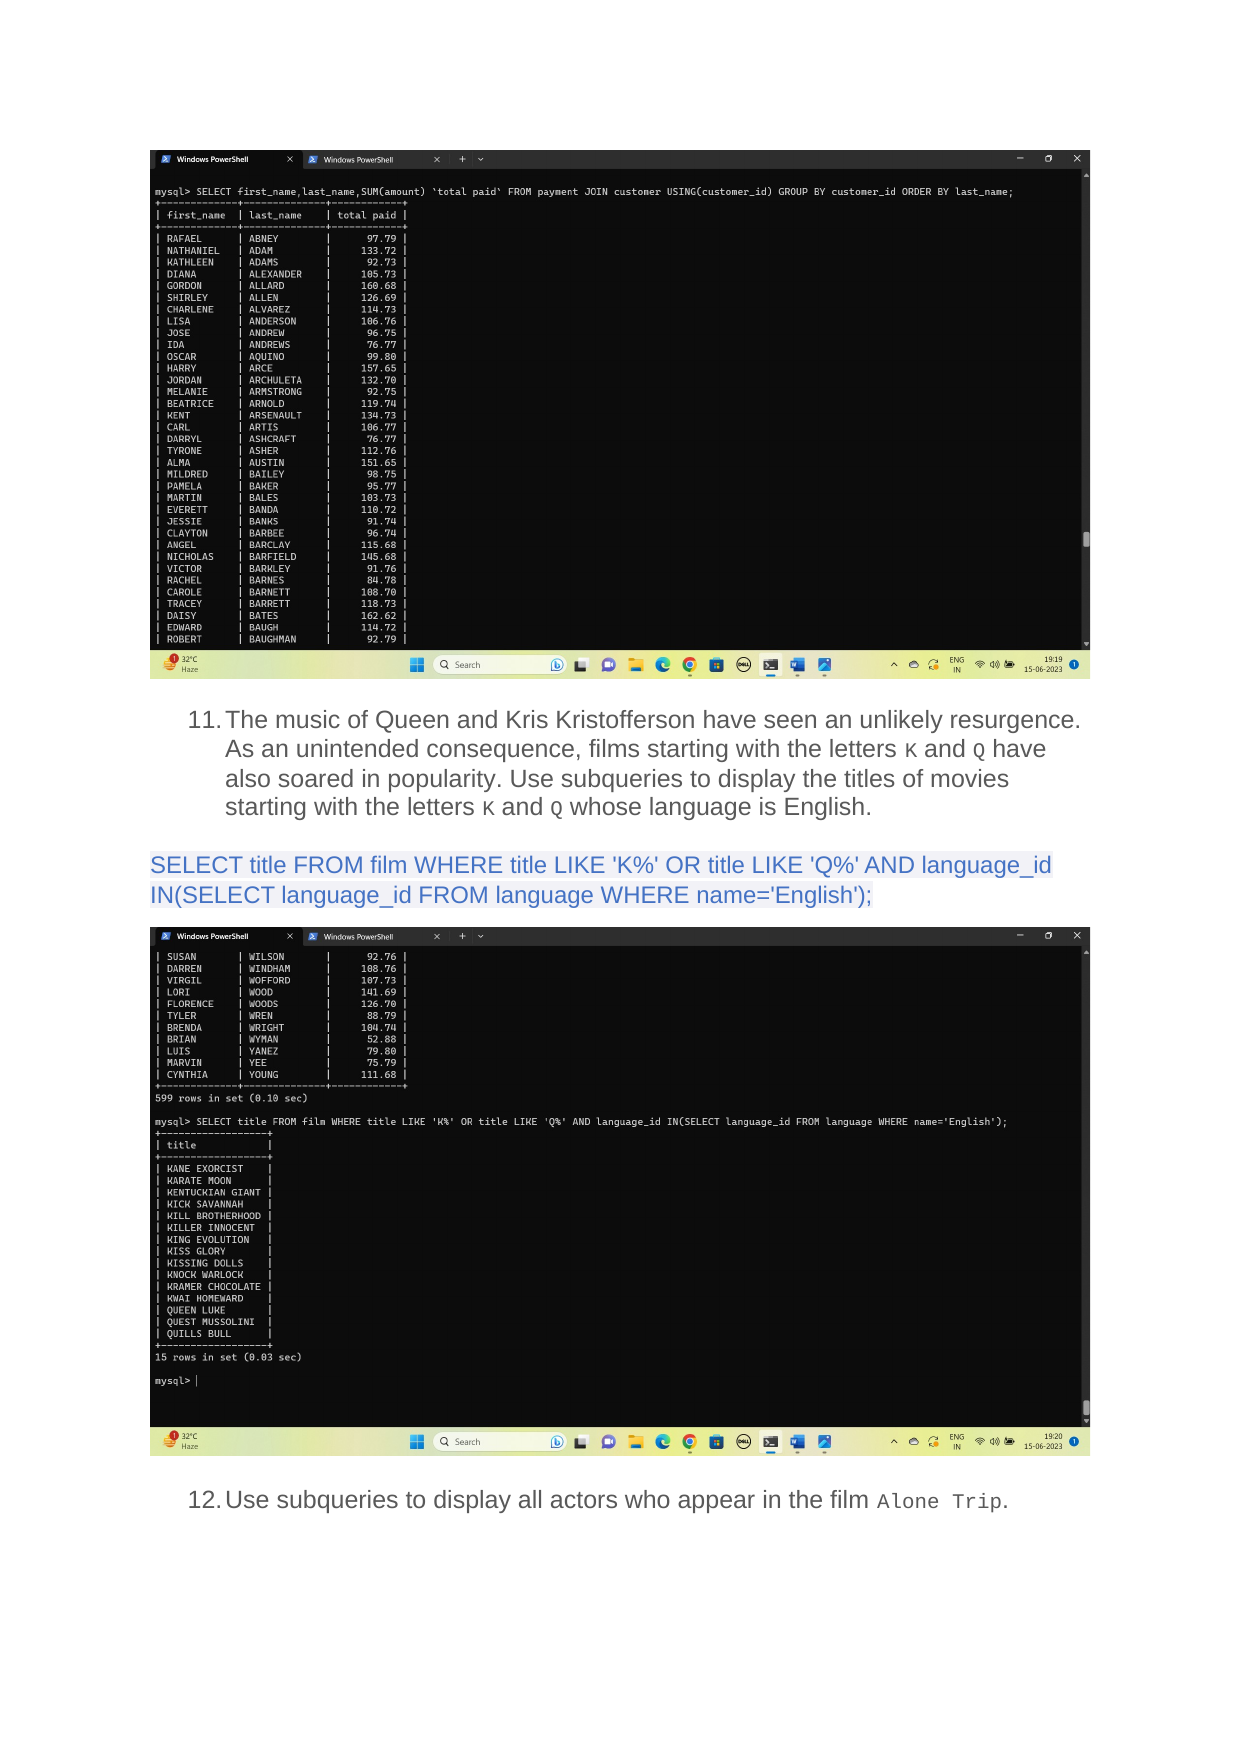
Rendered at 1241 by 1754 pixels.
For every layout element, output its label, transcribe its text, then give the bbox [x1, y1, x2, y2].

list Use subqueries to display all actors who appear in the film Alone Trip. [187, 1485, 1090, 1514]
text SELECT title FROM film WHERE title LIKE 'K%' OR title LIKE 'Q%' AND language_id IN(SELECT language_id FROM language WHERE name='English'); [150, 851, 1090, 908]
picture [150, 927, 1091, 1456]
list The music of Queen and Kris Kristofferson have seen an unlikely resurgence. As an unintended consequence, films starting with the letters K and Q have also soared in popularity. Use subqueries to display the titles of movies starting with the letters K and Q whose language is English. [187, 705, 1090, 822]
picture [150, 150, 1091, 679]
